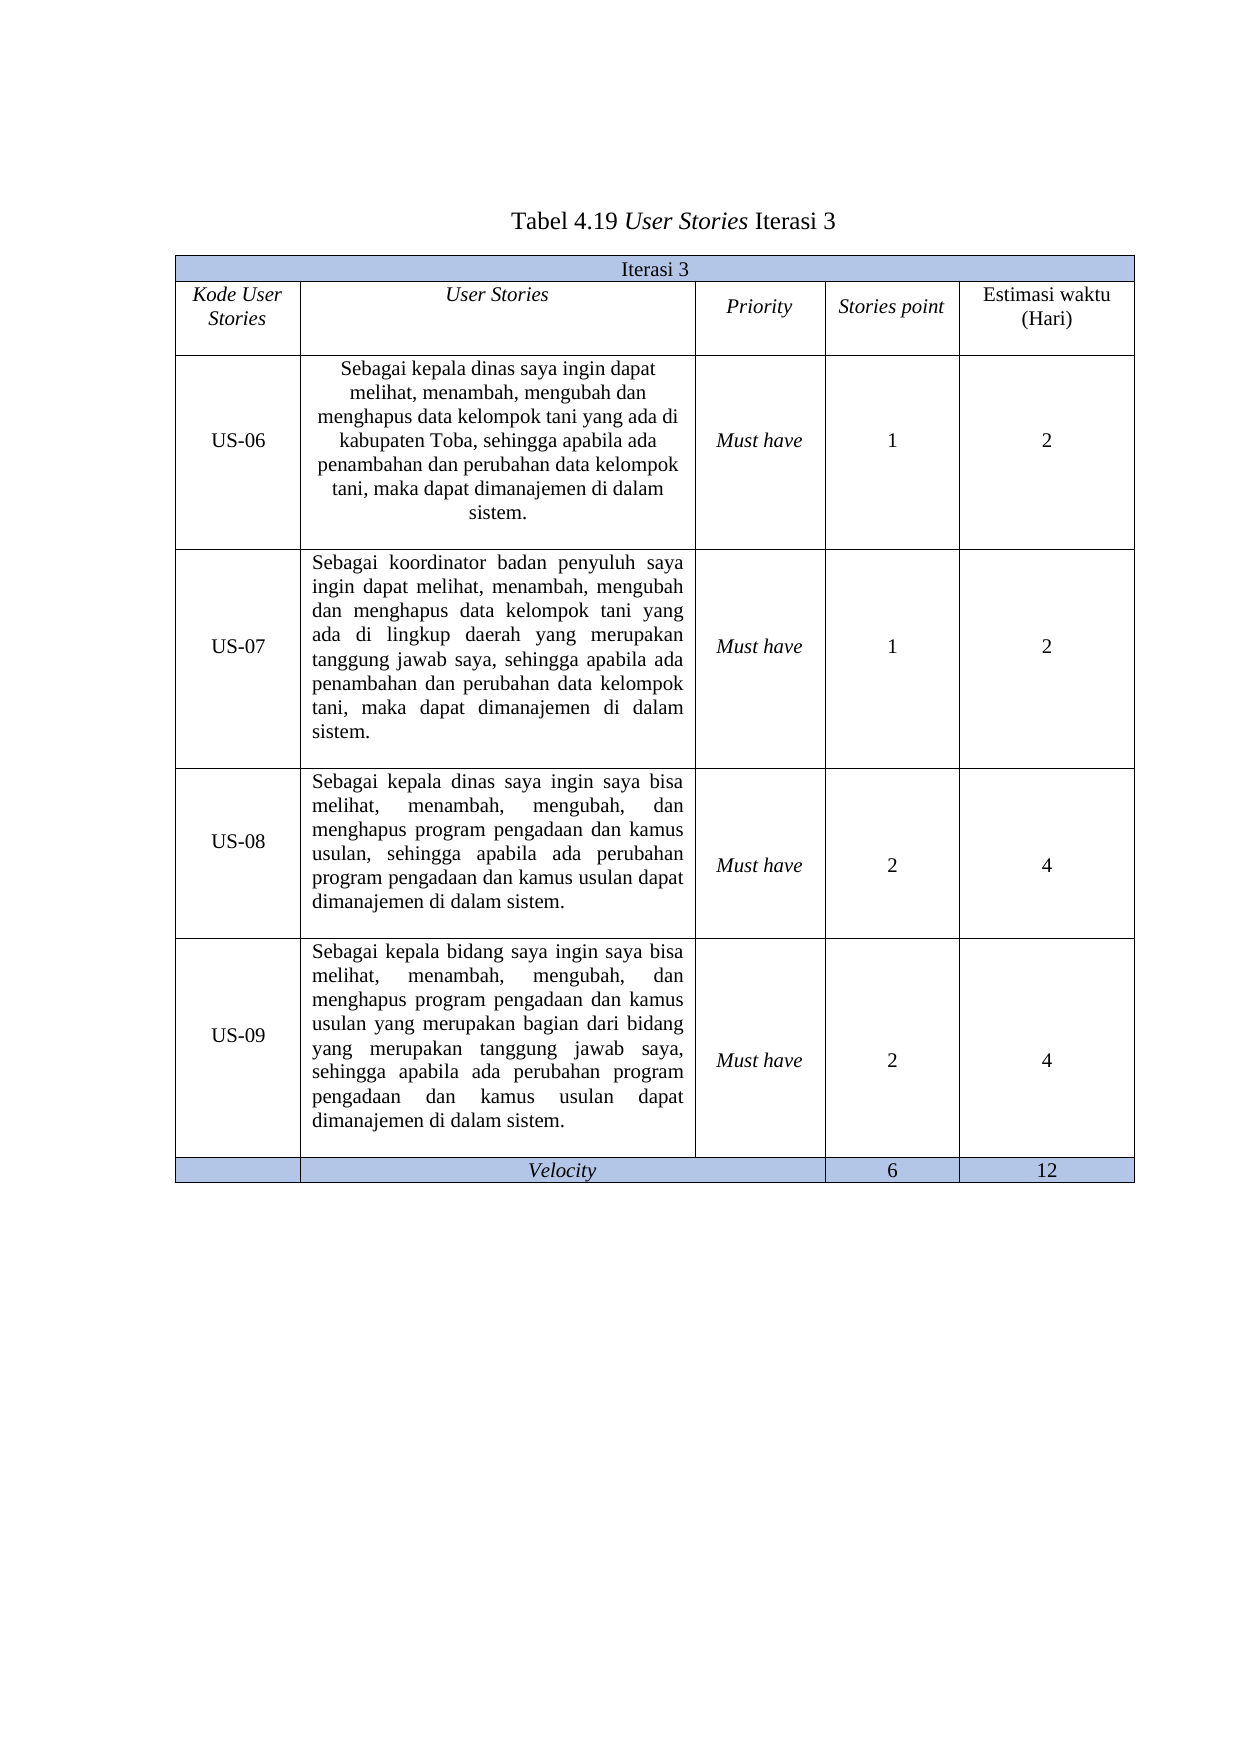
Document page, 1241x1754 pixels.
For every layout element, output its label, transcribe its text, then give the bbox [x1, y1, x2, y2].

table_cell 12 [960, 1158, 1134, 1182]
table_cell Sebagai kepala dinas saya ingin dapat melihat, menambah, mengubah dan menghapus data kelompok tani yang ada di kabupaten Toba, sehingga apabila ada penambahan dan perubahan data kelompok tani, maka dapat dimanajemen di dalam sistem. [301, 356, 695, 549]
table_cell Must have [696, 769, 825, 938]
table_cell Stories point [826, 282, 959, 355]
table_cell Estimasi waktu (Hari) [960, 282, 1134, 355]
table_cell Kode User Stories [176, 282, 300, 355]
table_cell Sebagai koordinator badan penyuluh saya ingin dapat melihat, menambah, mengubah dan menghapus data kelompok tani yang ada di lingkup daerah yang merupakan tanggung jawab saya, sehingga apabila ada penambahan dan perubahan data kelompok tani, maka dapat dimanajemen di dalam sistem. [301, 550, 695, 768]
table_cell Sebagai kepala dinas saya ingin saya bisa melihat, menambah, mengubah, dan menghapus program pengadaan dan kamus usulan, sehingga apabila ada perubahan program pengadaan dan kamus usulan dapat dimanajemen di dalam sistem. [301, 769, 695, 938]
table_cell 6 [826, 1158, 959, 1182]
table_cell 1 [826, 550, 959, 768]
table_header Iterasi 3 [176, 256, 1134, 281]
table_cell Must have [696, 939, 825, 1157]
table_cell 4 [960, 939, 1134, 1157]
table_cell 1 [826, 356, 959, 549]
table_cell Priority [696, 282, 825, 355]
table_cell US-09 [176, 939, 300, 1157]
table_cell Sebagai kepala bidang saya ingin saya bisa melihat, menambah, mengubah, dan menghapus program pengadaan dan kamus usulan yang merupakan bagian dari bidang yang merupakan tanggung jawab saya, sehingga apabila ada perubahan program pengadaan dan kamus usulan dapat dimanajemen di dalam sistem. [301, 939, 695, 1157]
table_cell User Stories [301, 282, 695, 355]
table_cell Must have [696, 550, 825, 768]
table_cell 2 [960, 356, 1134, 549]
table_cell US-07 [176, 550, 300, 768]
table_cell [176, 1158, 300, 1182]
table_cell 4 [960, 769, 1134, 938]
table_cell Velocity [301, 1158, 825, 1182]
table_cell 2 [960, 550, 1134, 768]
table_cell 2 [826, 939, 959, 1157]
table_cell 2 [826, 769, 959, 938]
table_cell US-06 [176, 356, 300, 549]
table_cell Must have [696, 356, 825, 549]
table_cell US-08 [176, 769, 300, 938]
